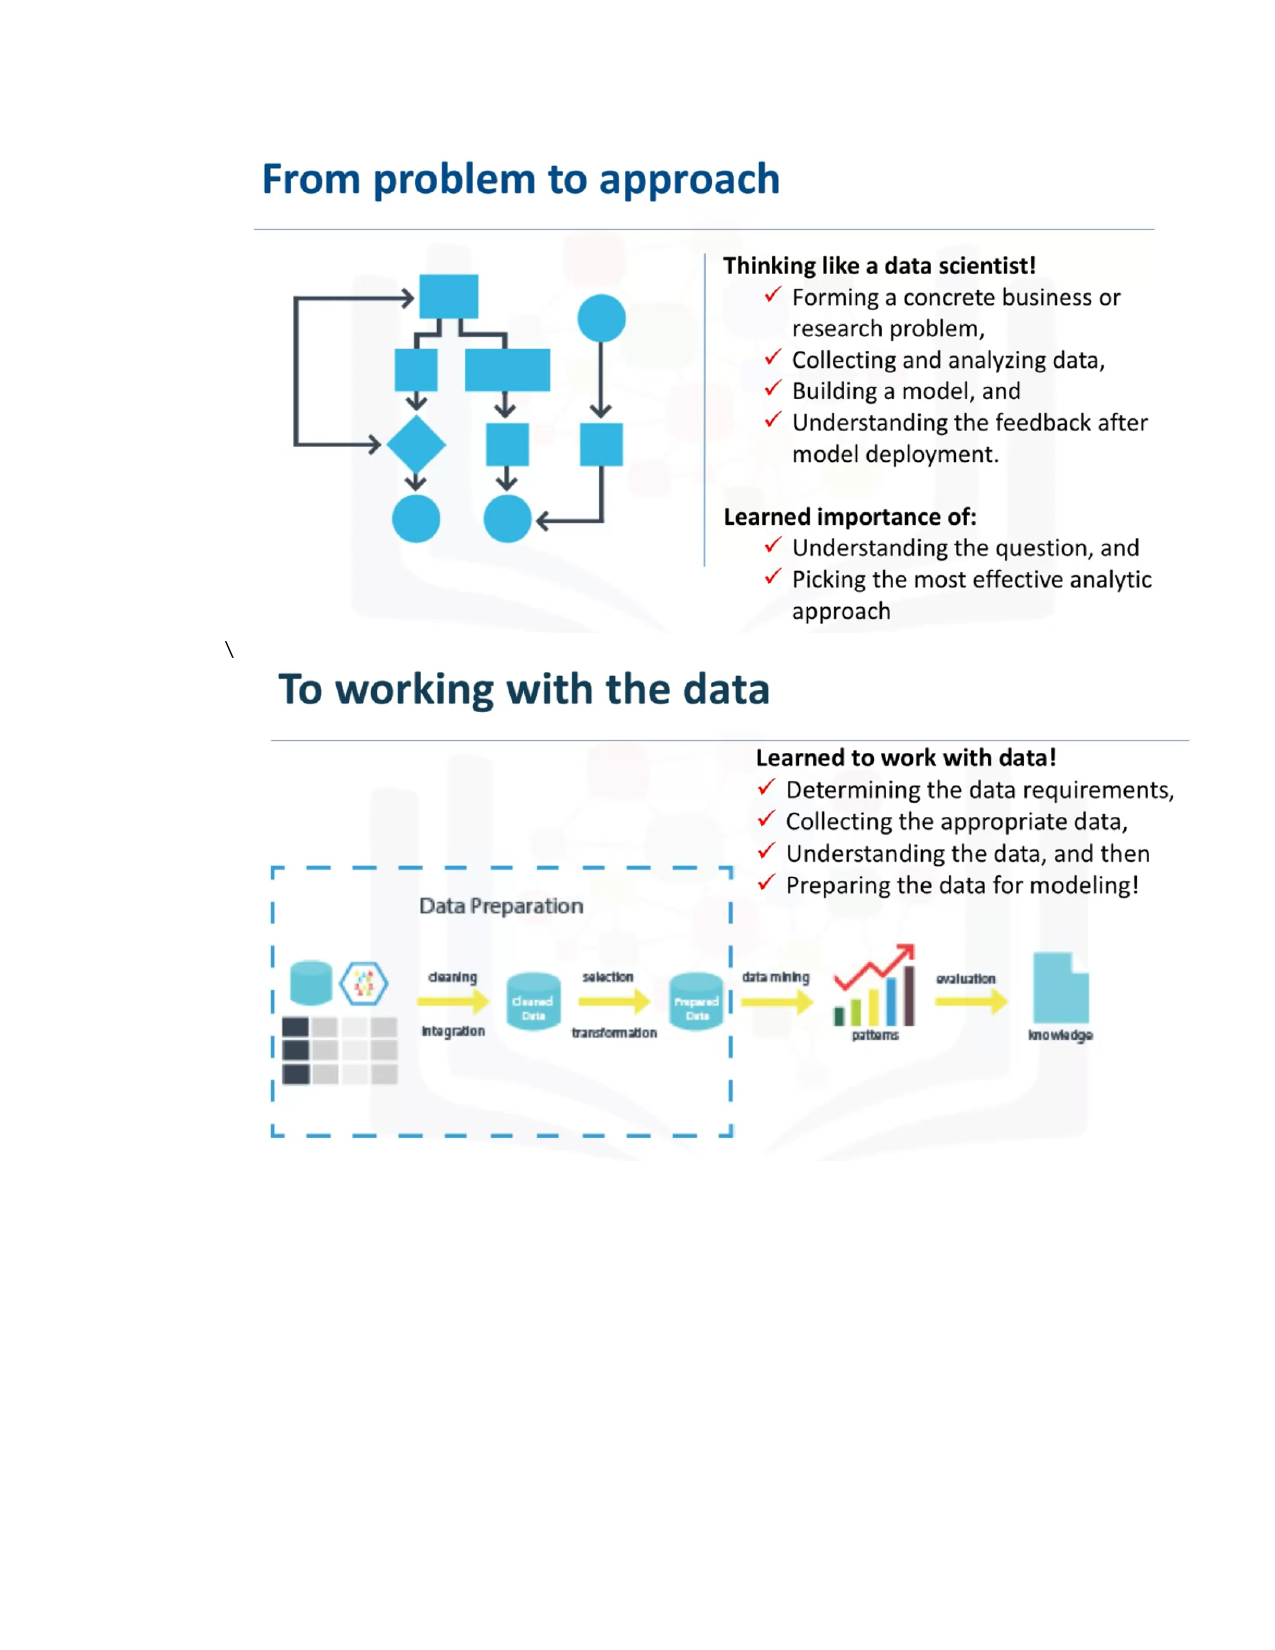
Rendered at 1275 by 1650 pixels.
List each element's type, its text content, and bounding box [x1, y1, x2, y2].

picture [225, 150, 1200, 633]
picture [225, 665, 1200, 1161]
list \ [225, 633, 1125, 665]
